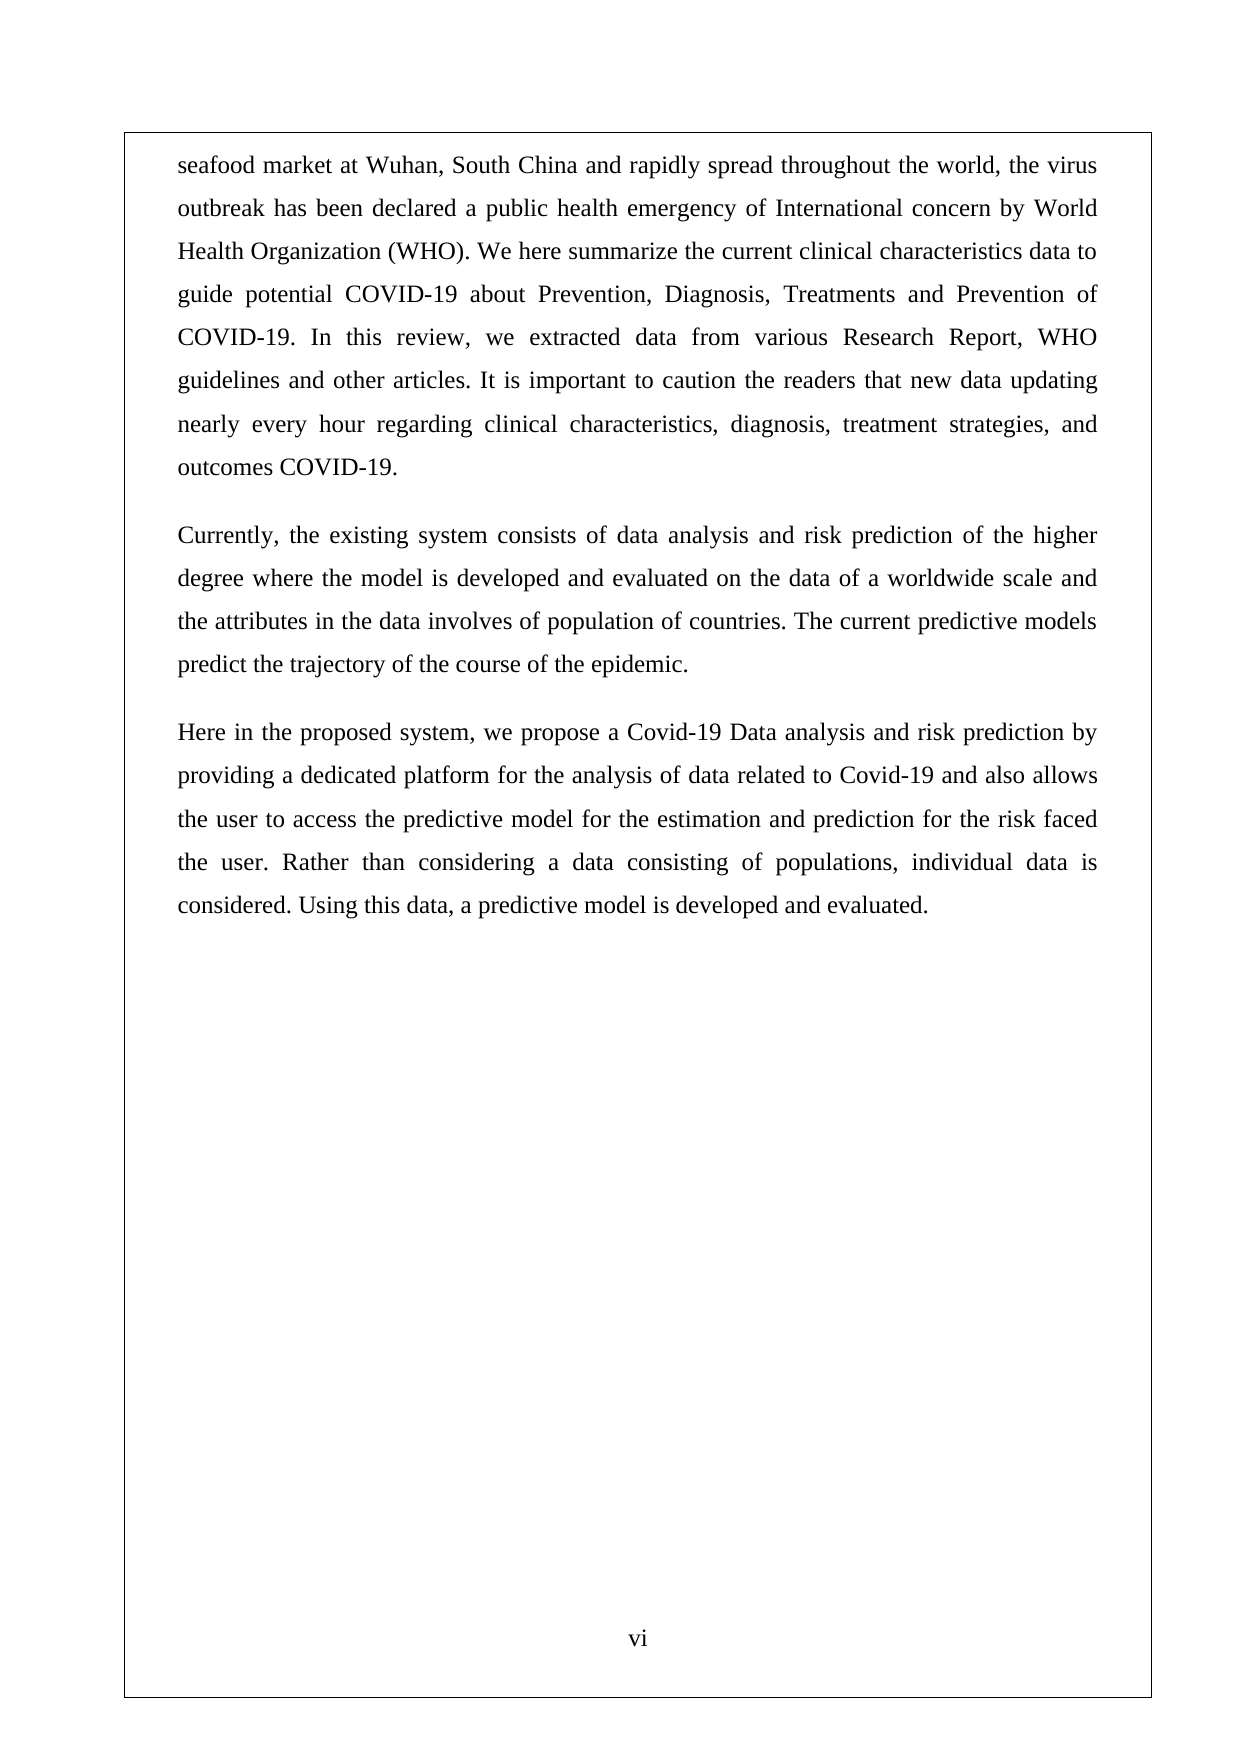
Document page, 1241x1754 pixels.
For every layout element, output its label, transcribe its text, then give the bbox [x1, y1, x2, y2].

text Currently, the existing system consists of data analysis and risk prediction of the higher degree where the model is developed and evaluated on the data of a worldwide scale and the attributes in the data involves of population of countries. The current predictive models predict the trajectory of the course of the epidemic. [177, 520, 1098, 678]
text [177, 150, 1098, 481]
text Here in the proposed system, we propose a Covid-19 Data analysis and risk prediction by providing a dedicated platform for the analysis of data related to Covid-19 and also allows the user to access the predictive model for the estimation and prediction for the risk faced the user. Rather than considering a data consisting of populations, individual data is considered. Using this data, a predictive model is developed and evaluated. [177, 717, 1098, 919]
